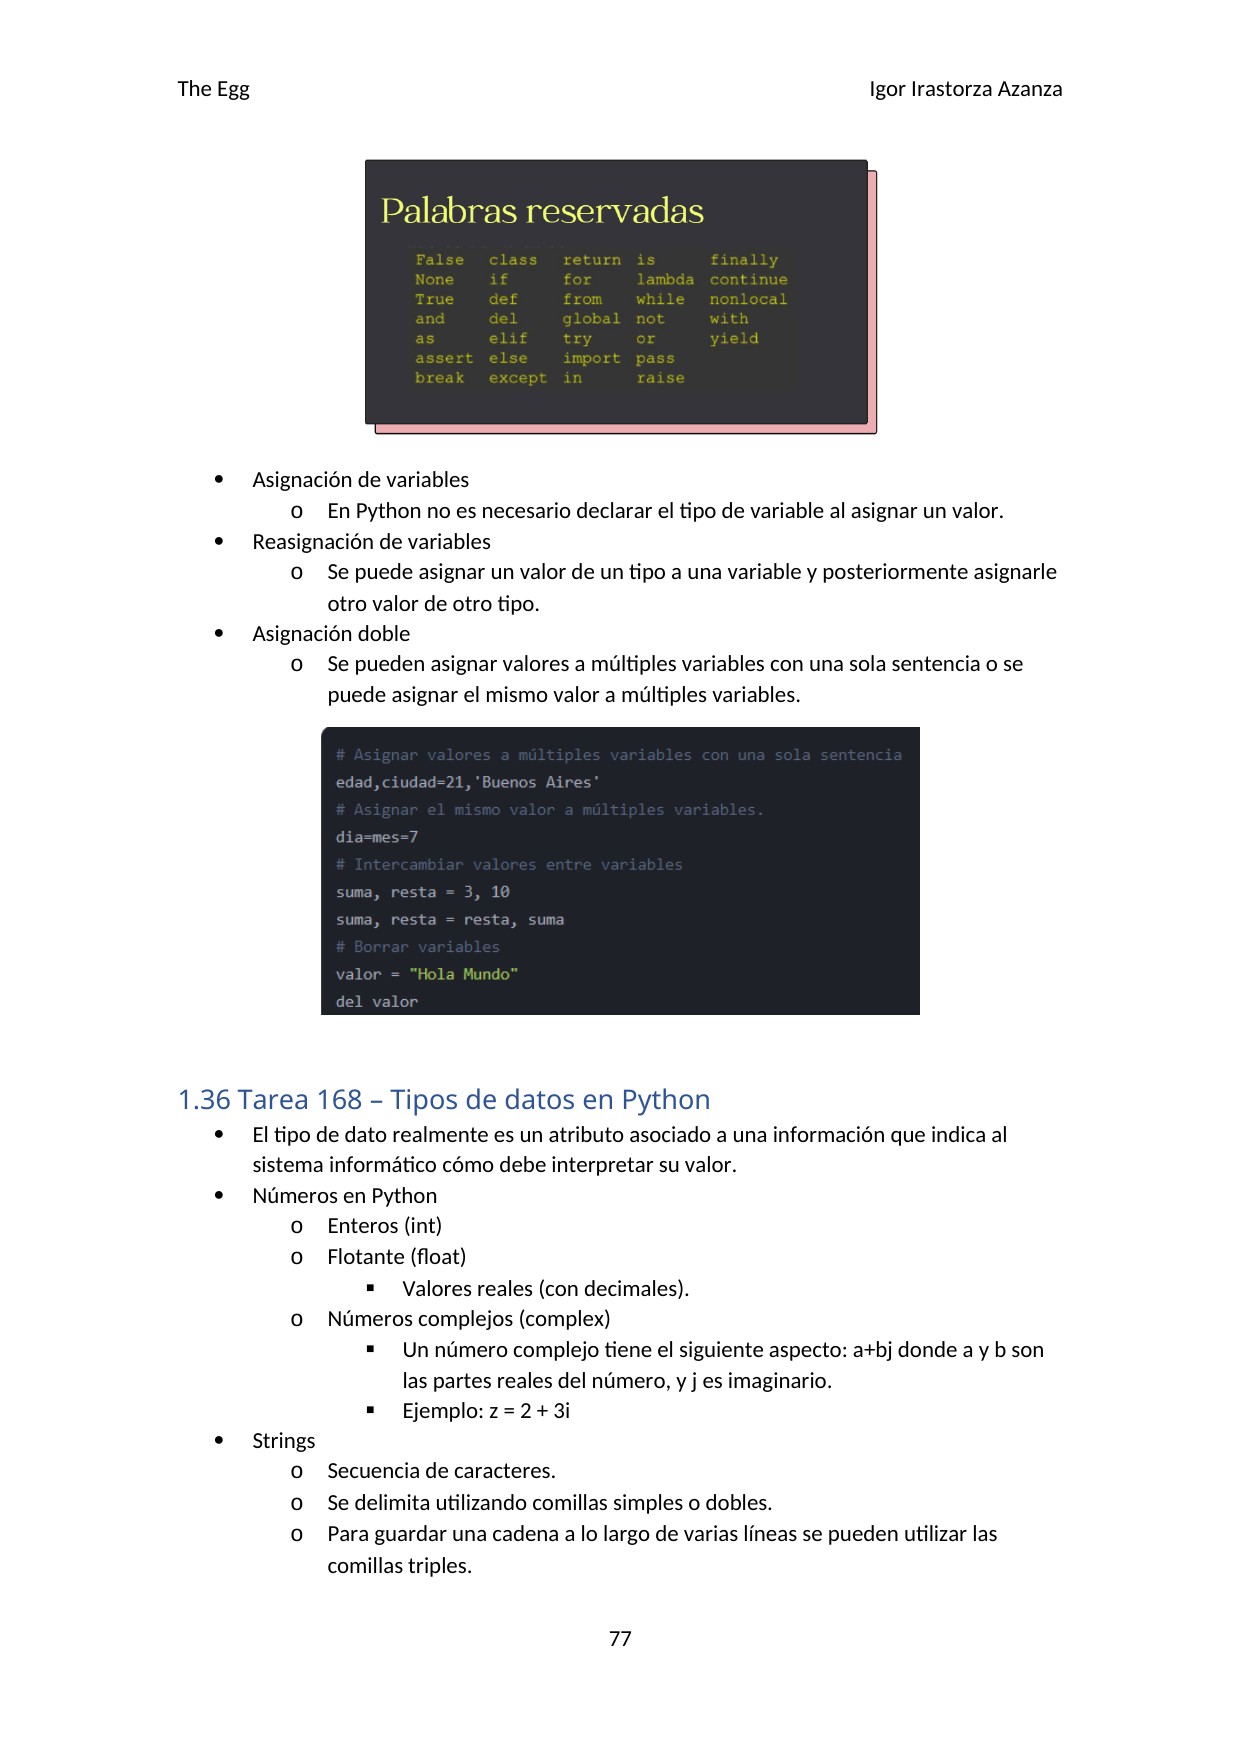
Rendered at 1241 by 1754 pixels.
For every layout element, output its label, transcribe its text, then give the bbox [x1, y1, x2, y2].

list El tipo de dato realmente es un atributo asociado a una información que indica al sistema informático cómo debe interpretar su valor. [215, 1120, 1063, 1179]
list Reasignación de variables [215, 527, 1063, 555]
list Se puede asignar un valor de un tipo a una variable y posteriormente asignarle otro valor de otro tipo. [290, 557, 1063, 617]
list Asignación doble [215, 619, 1063, 647]
list Se pueden asignar valores a múltiples variables con una sola sentencia o se puede asignar el mismo valor a múltiples variables. [290, 649, 1063, 708]
subtitle Tarea 168 – Tipos de datos en Python [177, 1081, 1063, 1117]
list Strings [215, 1426, 1063, 1454]
list Para guardar una cadena a lo largo de varias líneas se pueden utilizar las comillas triples. [290, 1519, 1063, 1579]
list Enteros (int) [290, 1211, 1063, 1240]
list Flotante (float) [290, 1242, 1063, 1272]
picture [320, 727, 920, 1015]
list Secuencia de caracteres. [290, 1456, 1063, 1486]
list En Python no es necesario declarar el tipo de variable al asignar un valor. [290, 496, 1063, 525]
list Números en Python [215, 1181, 1063, 1209]
list Un número complejo tiene el siguiente aspecto: a+bj donde a y b son las partes reales del número, y j es imaginario. [365, 1336, 1063, 1394]
picture [349, 147, 891, 447]
list Ejemplo: z = 2 + 3i [365, 1396, 1063, 1424]
list Se delimita utilizando comillas simples o dobles. [290, 1488, 1063, 1517]
list Números complejos (complex) [290, 1304, 1063, 1333]
list Valores reales (con decimales). [365, 1274, 1063, 1302]
list Asignación de variables [215, 466, 1063, 493]
